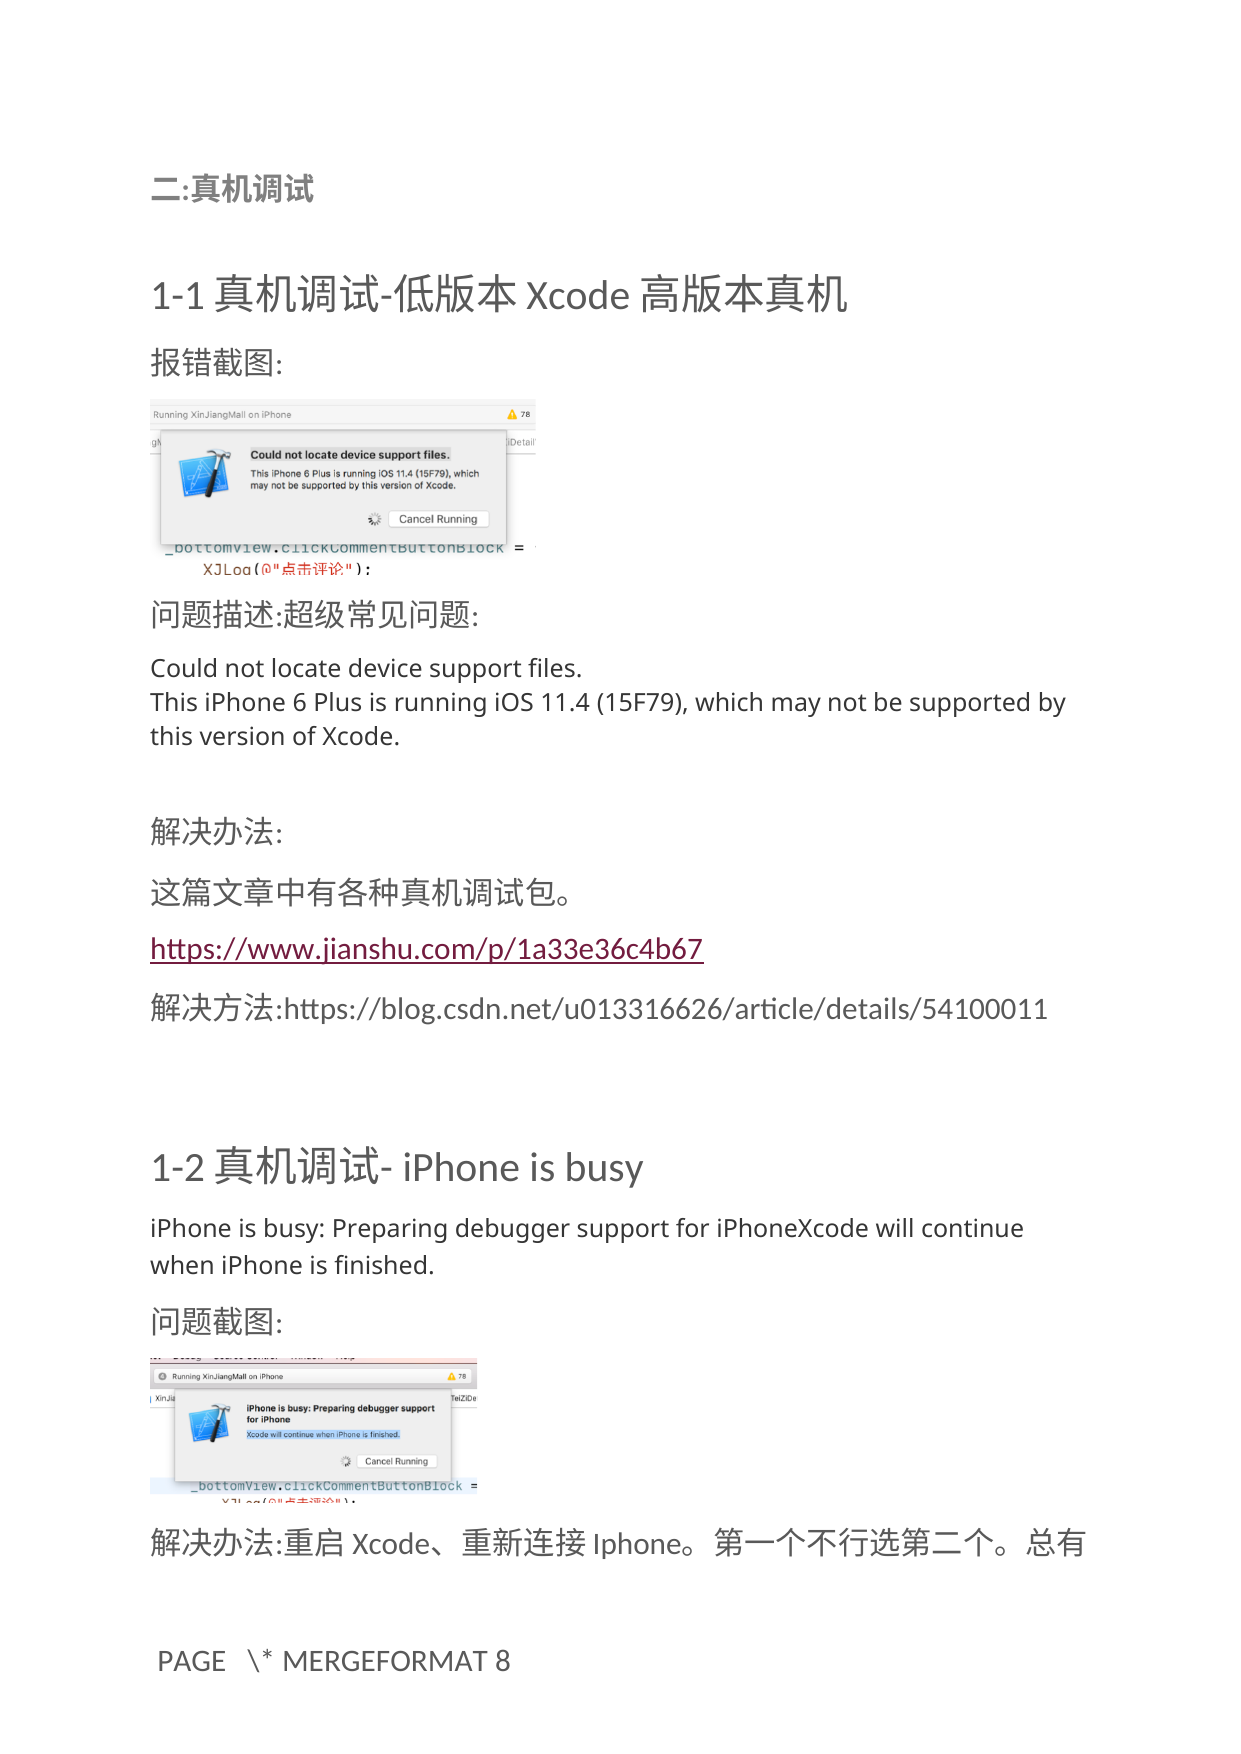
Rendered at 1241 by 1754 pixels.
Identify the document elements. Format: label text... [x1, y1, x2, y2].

text https://www.jianshu.com/p/1a33e36c4b67 [150, 929, 1090, 967]
picture [150, 1358, 478, 1503]
text 解决办法: [150, 807, 1090, 852]
subtitle 1-1真机调试-低版本Xcode 高版本真机 [150, 261, 1090, 321]
text This iPhone 6 Plus is running iOS 11.4 (15F79), which may not be supported by this version of Xcode. [150, 685, 1090, 753]
text iPhone is busy: Preparing debugger support for iPhoneXcode will continue when iPhone is finished. [150, 1211, 1090, 1282]
text 问题截图: [150, 1297, 1090, 1342]
subtitle 1-2真机调试- iPhone is busy [150, 1133, 1090, 1193]
picture [150, 399, 536, 575]
text 问题描述:超级常见问题: [150, 590, 1090, 635]
subtitle 二:真机调试 [150, 164, 1090, 209]
text 报错截图: [150, 338, 1090, 383]
text 这篇文章中有各种真机调试包。 [150, 868, 1090, 913]
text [150, 1518, 1090, 1564]
text 解决方法:https://blog.csdn.net/u013316626/article/details/54100011 [150, 983, 1090, 1028]
text Could not locate device support files. [150, 651, 1090, 685]
